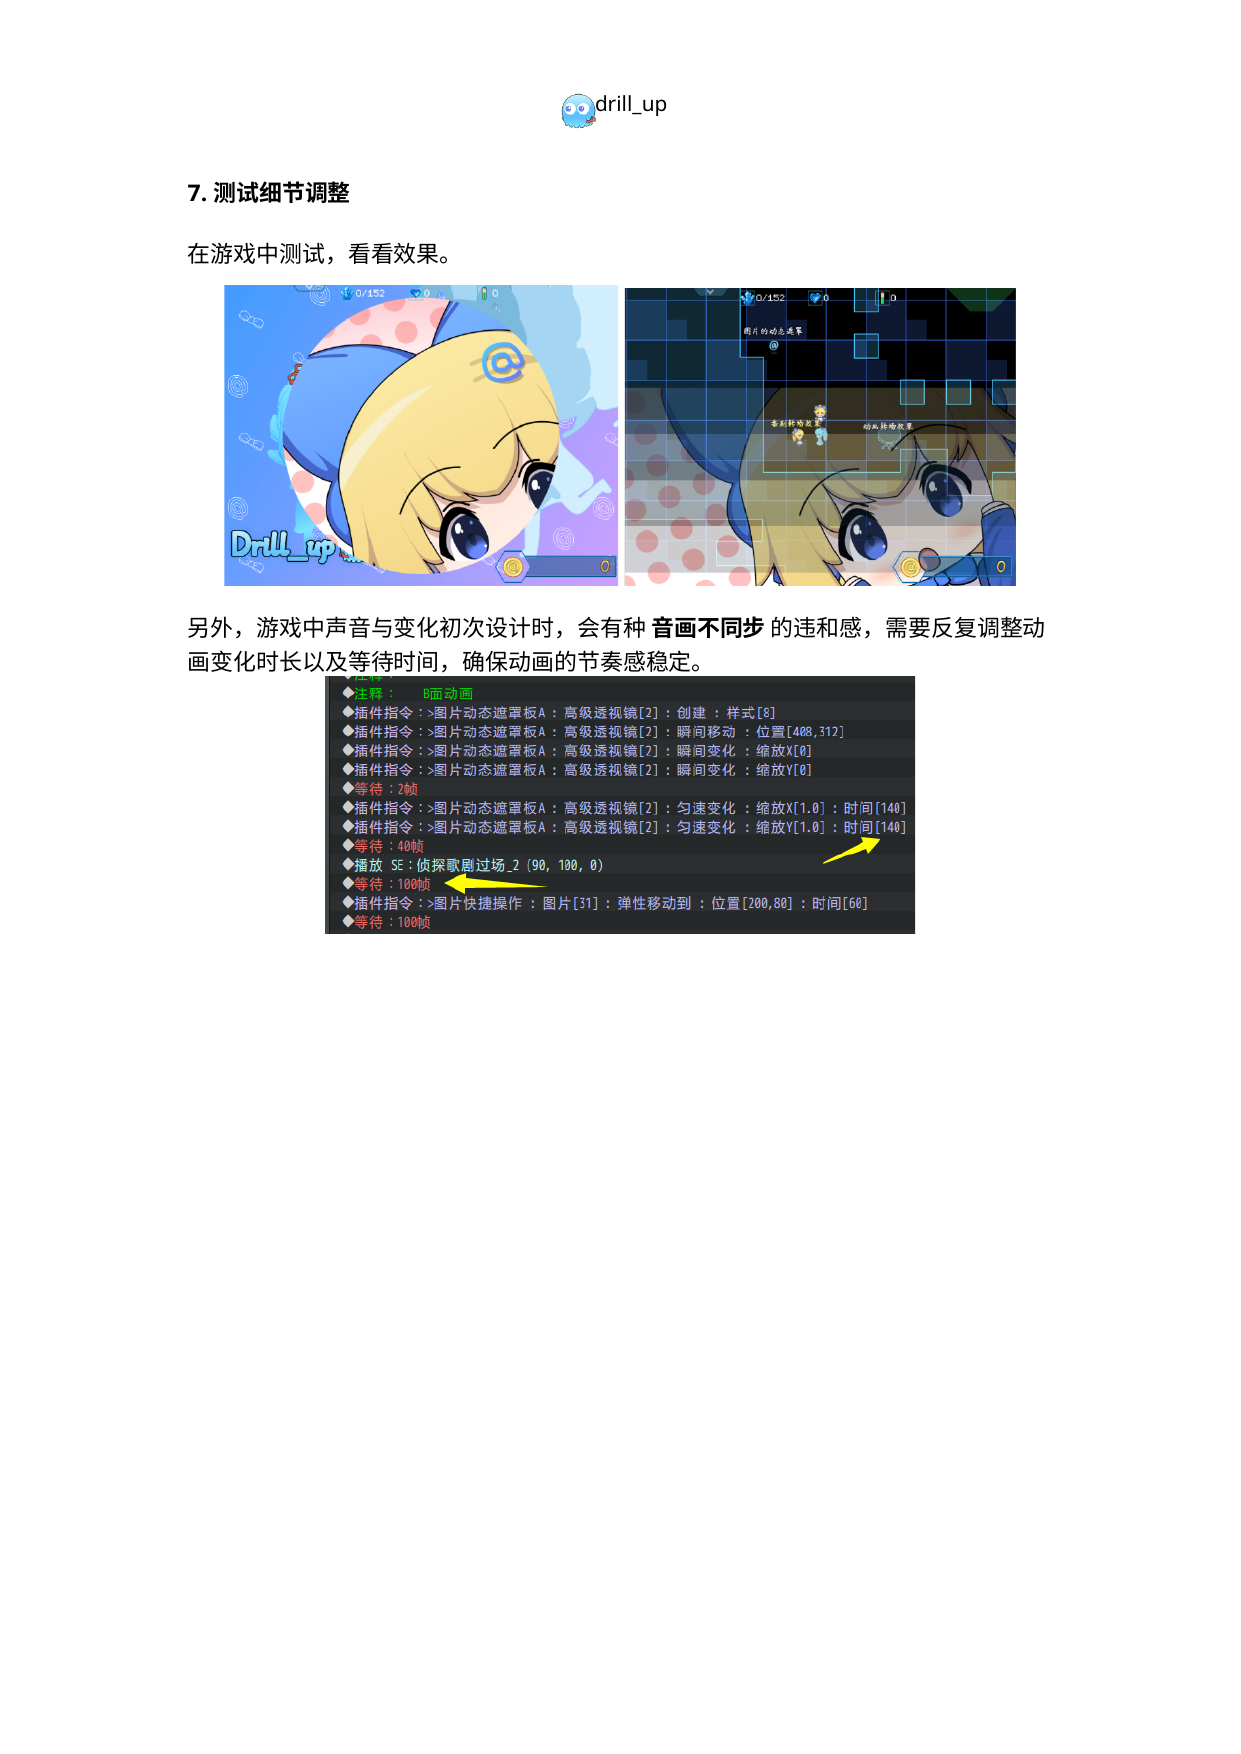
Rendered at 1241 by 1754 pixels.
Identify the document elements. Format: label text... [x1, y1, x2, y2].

picture [624, 288, 1016, 586]
picture [556, 88, 597, 130]
text 另外，游戏中声音与变化初次设计时，会有种 音画不同步 的违和感，需要反复调整动画变化时长以及等待时间，确保动画的节奏感稳定。 [187, 610, 1053, 677]
subtitle 7. 测试细节调整 [187, 174, 1053, 208]
picture [325, 676, 916, 934]
text 在游戏中测试，看看效果。 [187, 220, 1053, 285]
picture [224, 285, 619, 586]
